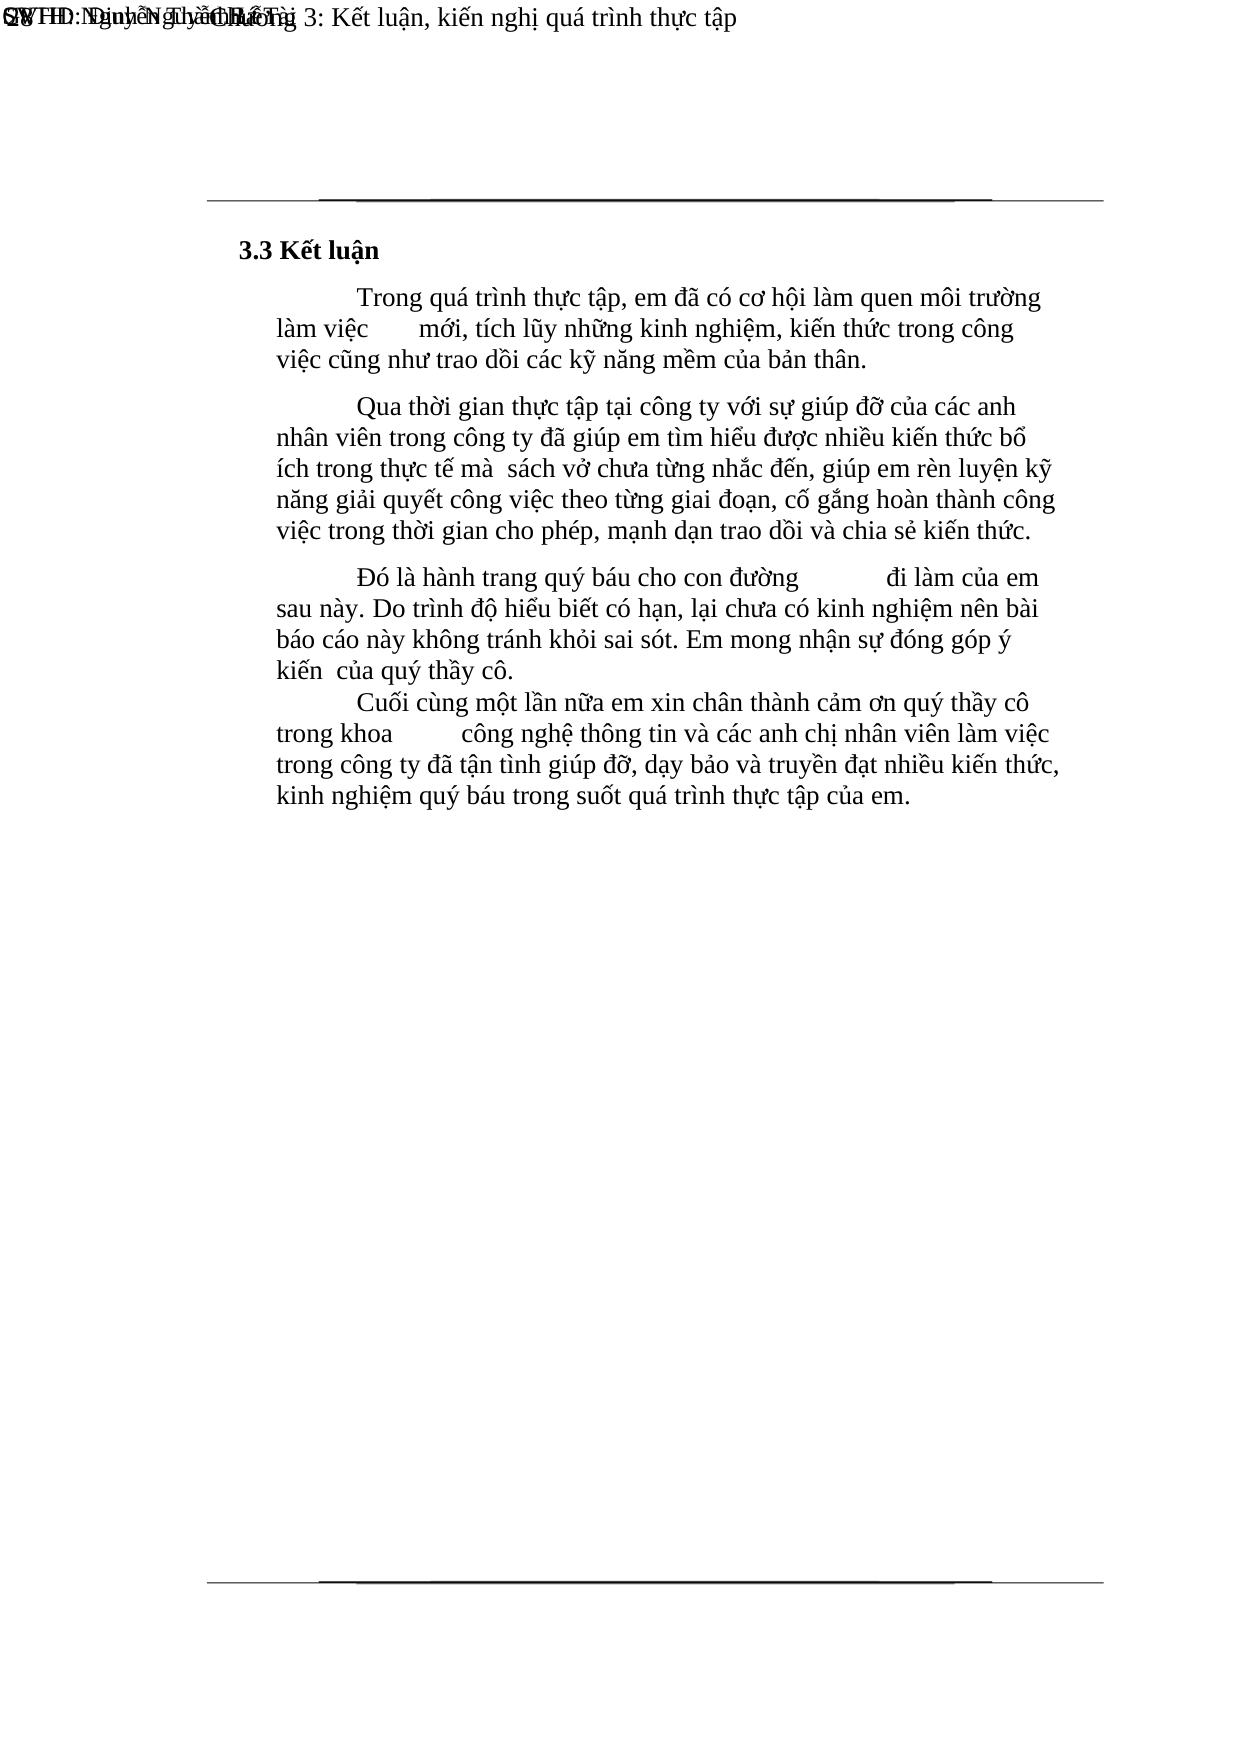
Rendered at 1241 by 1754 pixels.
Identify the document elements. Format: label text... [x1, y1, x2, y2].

picture [206, 195, 1104, 203]
picture [206, 1577, 1114, 1593]
text Qua thời gian thực tập tại công ty với sự giúp đỡ của các anh nhân viên trong công ty đã giúp em tìm hiểu được nhiều kiến thức bổ ích trong thực tế mà sách vở chưa từng nhắc đến, giúp em rèn luyện kỹ năng giải quyết công việc theo từng giai đoạn, cố gắng hoàn thành công việc trong thời gian cho phép, mạnh dạn trao dồi và chia sẻ kiến thức. [276, 390, 1059, 545]
text Đó là hành trang quý báu cho con đường đi làm của em sau này. Do trình độ hiểu biết có hạn, lại chưa có kinh nghiệm nên bài báo cáo này không tránh khỏi sai sót. Em mong nhận sự đóng góp ý kiến của quý thầy cô. [276, 561, 1059, 686]
text Cuối cùng một lần nữa em xin chân thành cảm ơn quý thầy cô trong khoa công nghệ thông tin và các anh chị nhân viên làm việc trong công ty đã tận tình giúp đỡ, dạy bảo và truyền đạt nhiều kiến thức, kinh nghiệm quý báu trong suốt quá trình thực tập của em. [276, 686, 1074, 872]
text Trong quá trình thực tập, em đã có cơ hội làm quen môi trường làm việc mới, tích lũy những kinh nghiệm, kiến thức trong công việc cũng như trao dồi các kỹ năng mềm của bản thân. [276, 281, 1062, 374]
text 3.3 Kết luận [239, 234, 1122, 265]
